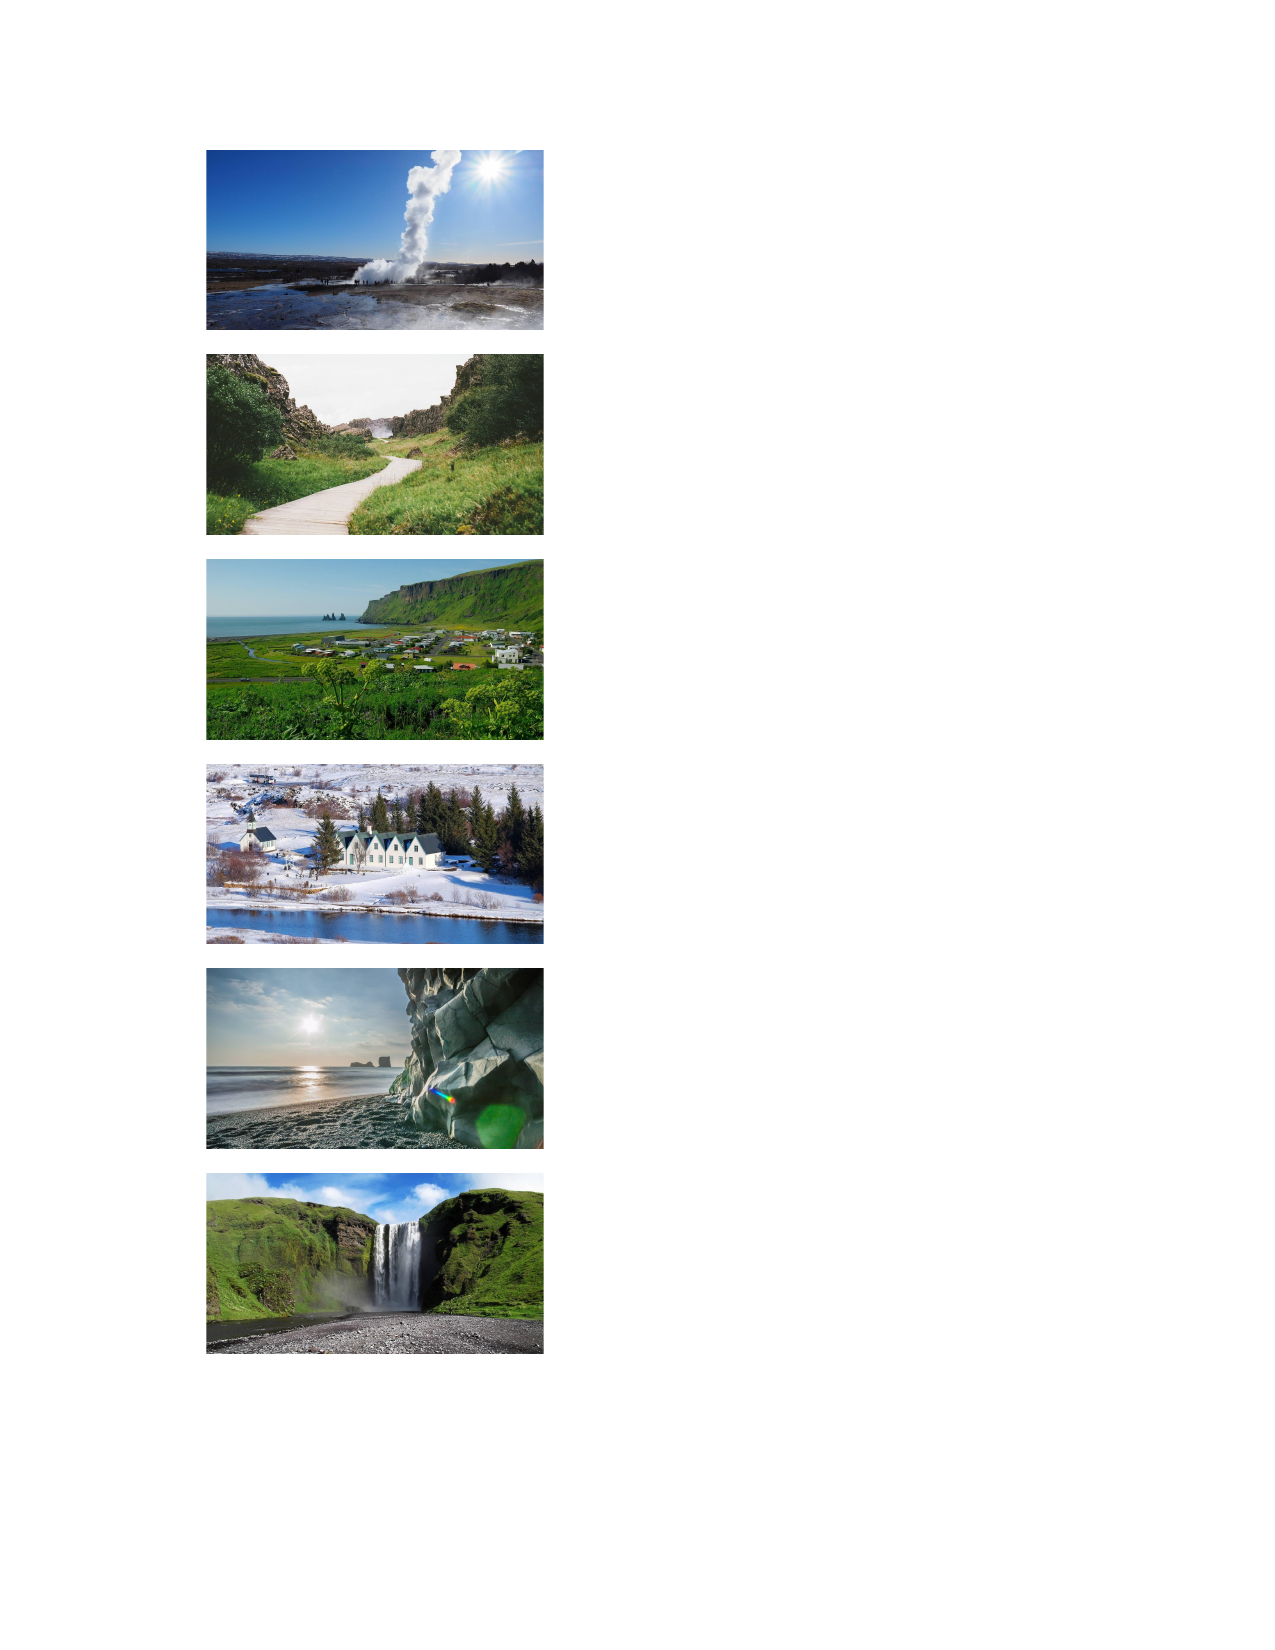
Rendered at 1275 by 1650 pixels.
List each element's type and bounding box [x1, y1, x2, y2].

picture [206, 968, 544, 1149]
picture [206, 354, 544, 535]
picture [206, 1173, 544, 1354]
picture [206, 150, 544, 330]
picture [206, 764, 544, 944]
picture [206, 559, 544, 740]
